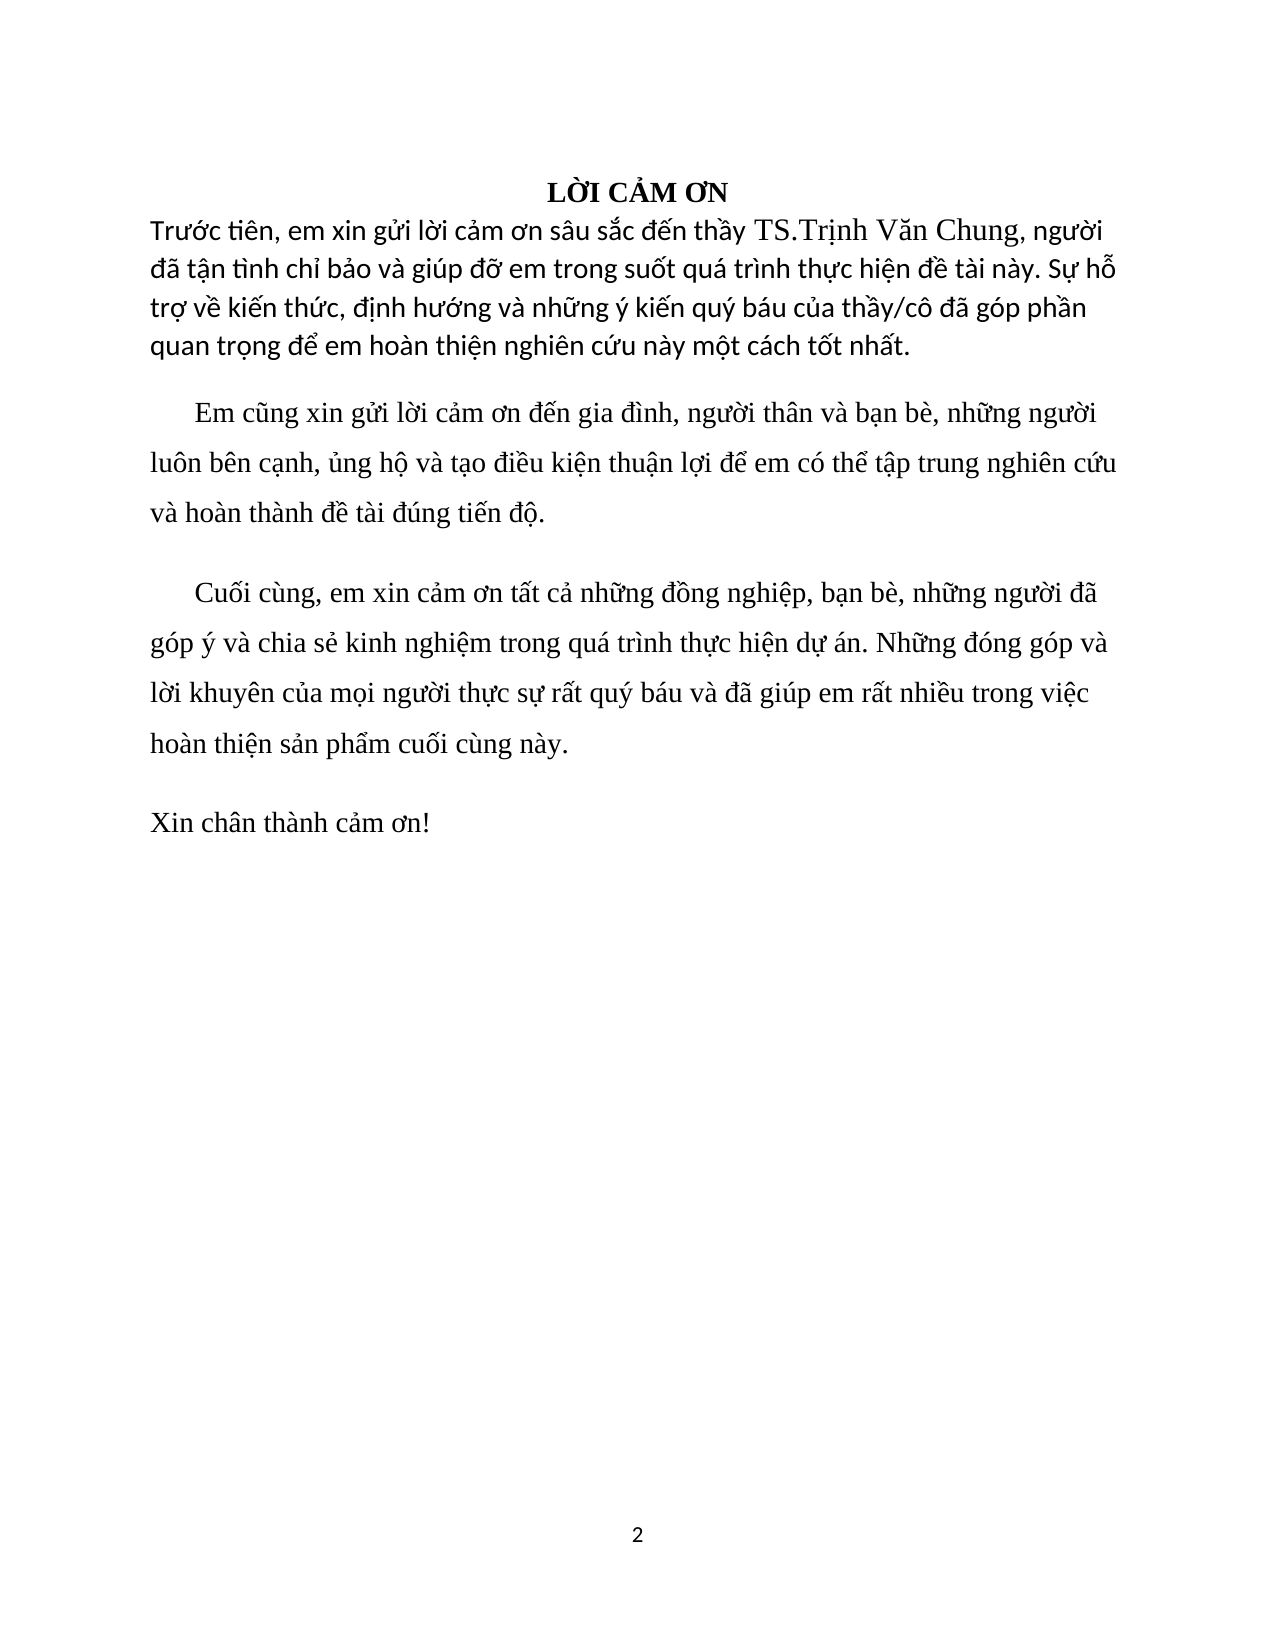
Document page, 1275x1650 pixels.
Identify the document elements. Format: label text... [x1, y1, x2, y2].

text Em cũng xin gửi lời cảm ơn đến gia đình, người thân và bạn bè, những người luôn bên cạnh, ủng hộ và tạo điều kiện thuận lợi để em có thể tập trung nghiên cứu và hoàn thành đề tài đúng tiến độ. [150, 395, 1125, 529]
text Xin chân thành cảm ơn! [150, 805, 1125, 839]
text Trước tiên, em xin gửi lời cảm ơn sâu sắc đến thầy TS.Trịnh Văn Chung, người đã tận tình chỉ bảo và giúp đỡ em trong suốt quá trình thực hiện đề tài này. Sự hỗ trợ về kiến thức, định hướng và những ý kiến quý báu của thầy/cô đã góp phần quan trọng để em hoàn thiện nghiên cứu này một cách tốt nhất. [150, 211, 1125, 363]
subtitle LỜI CẢM ƠN [150, 175, 1125, 208]
text Cuối cùng, em xin cảm ơn tất cả những đồng nghiệp, bạn bè, những người đã góp ý và chia sẻ kinh nghiệm trong quá trình thực hiện dự án. Những đóng góp và lời khuyên của mọi người thực sự rất quý báu và đã giúp em rất nhiều trong việc hoàn thiện sản phẩm cuối cùng này. [150, 575, 1125, 759]
